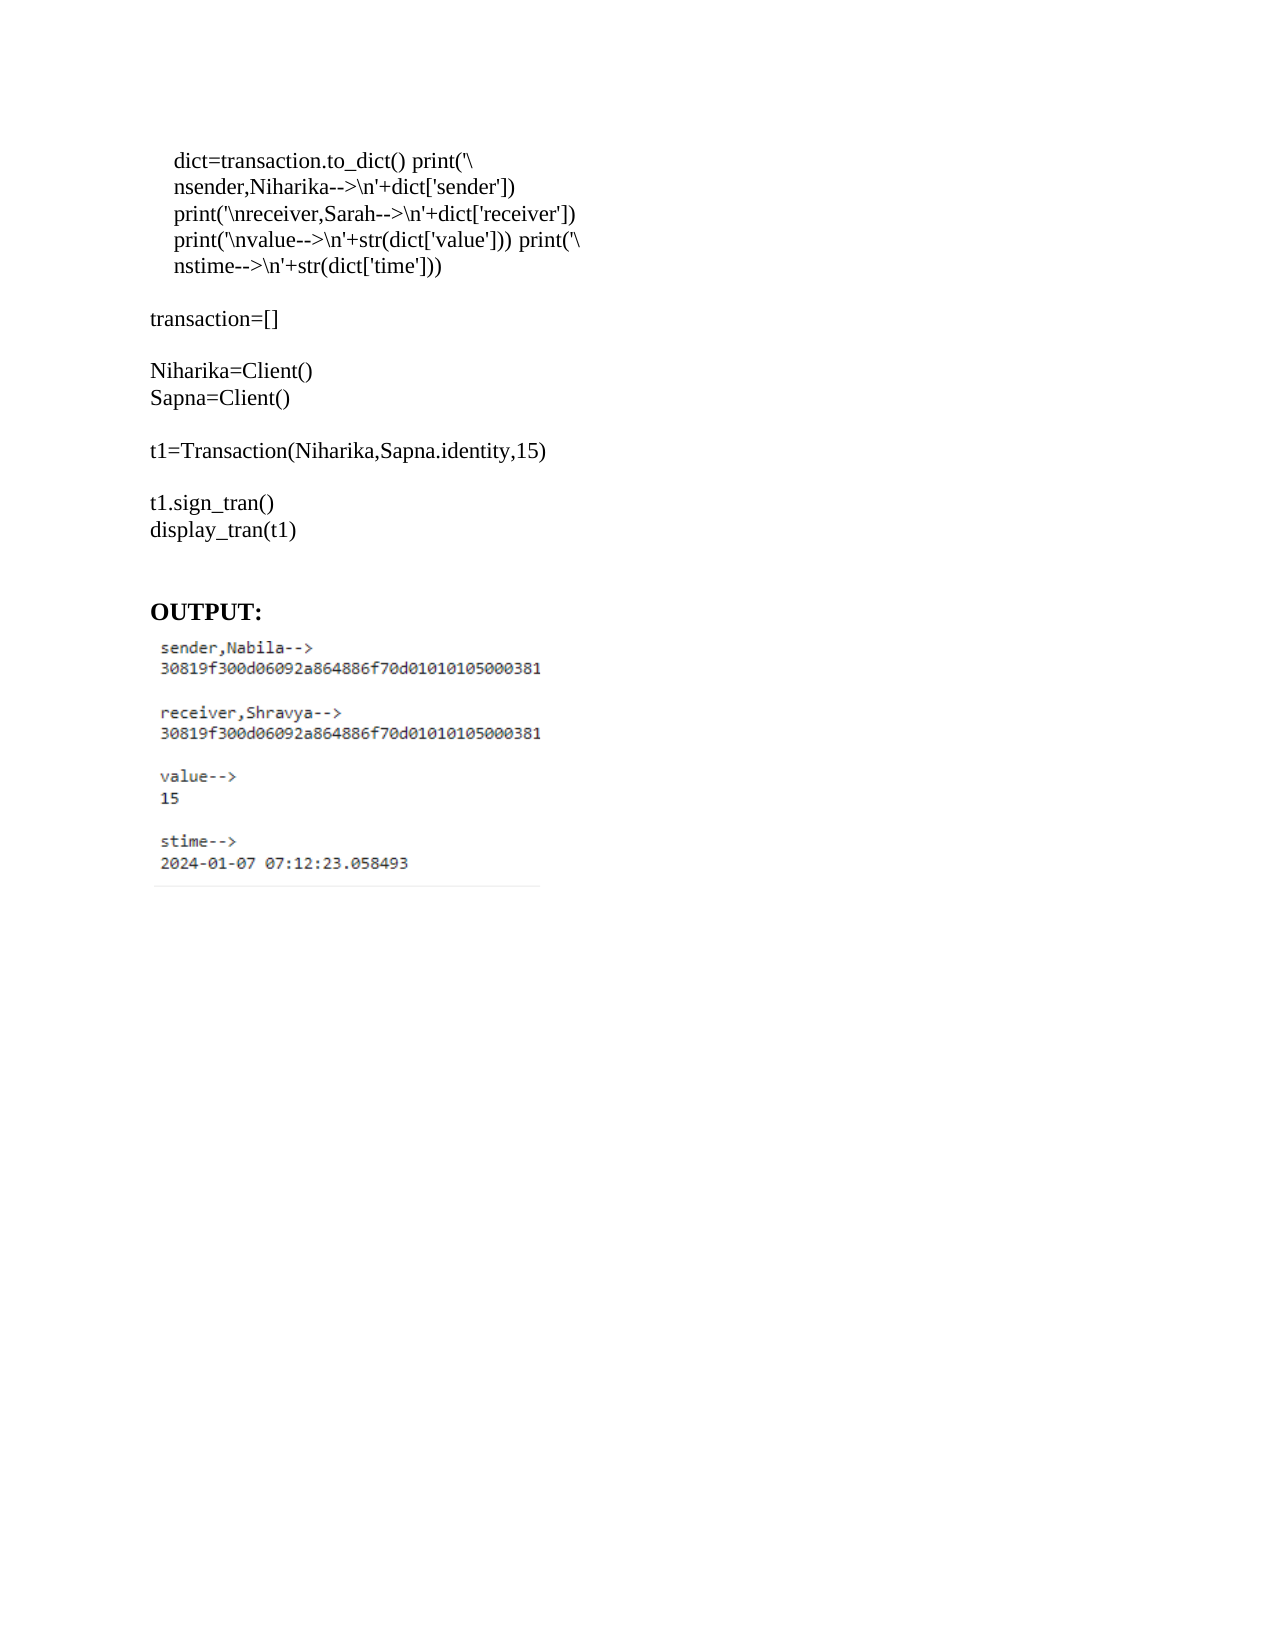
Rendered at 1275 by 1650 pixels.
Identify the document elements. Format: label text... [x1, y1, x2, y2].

text t1=Transaction(Niharika,Sapna.identity,15) t1.sign_tran() [150, 411, 609, 515]
text transaction=[] [150, 305, 1177, 332]
text OUTPUT: [150, 597, 1177, 626]
text dict=transaction.to_dict() print('\nsender,Niharika-->\n'+dict['sender']) print('\nreceiver,Sarah-->\n'+dict['receiver']) print('\nvalue-->\n'+str(dict['value'])) print('\nstime-->\n'+str(dict['time'])) [173, 147, 580, 279]
text Niharika=Client() Sapna=Client() [150, 358, 315, 410]
text display_tran(t1) [150, 516, 1177, 542]
picture [154, 641, 541, 887]
